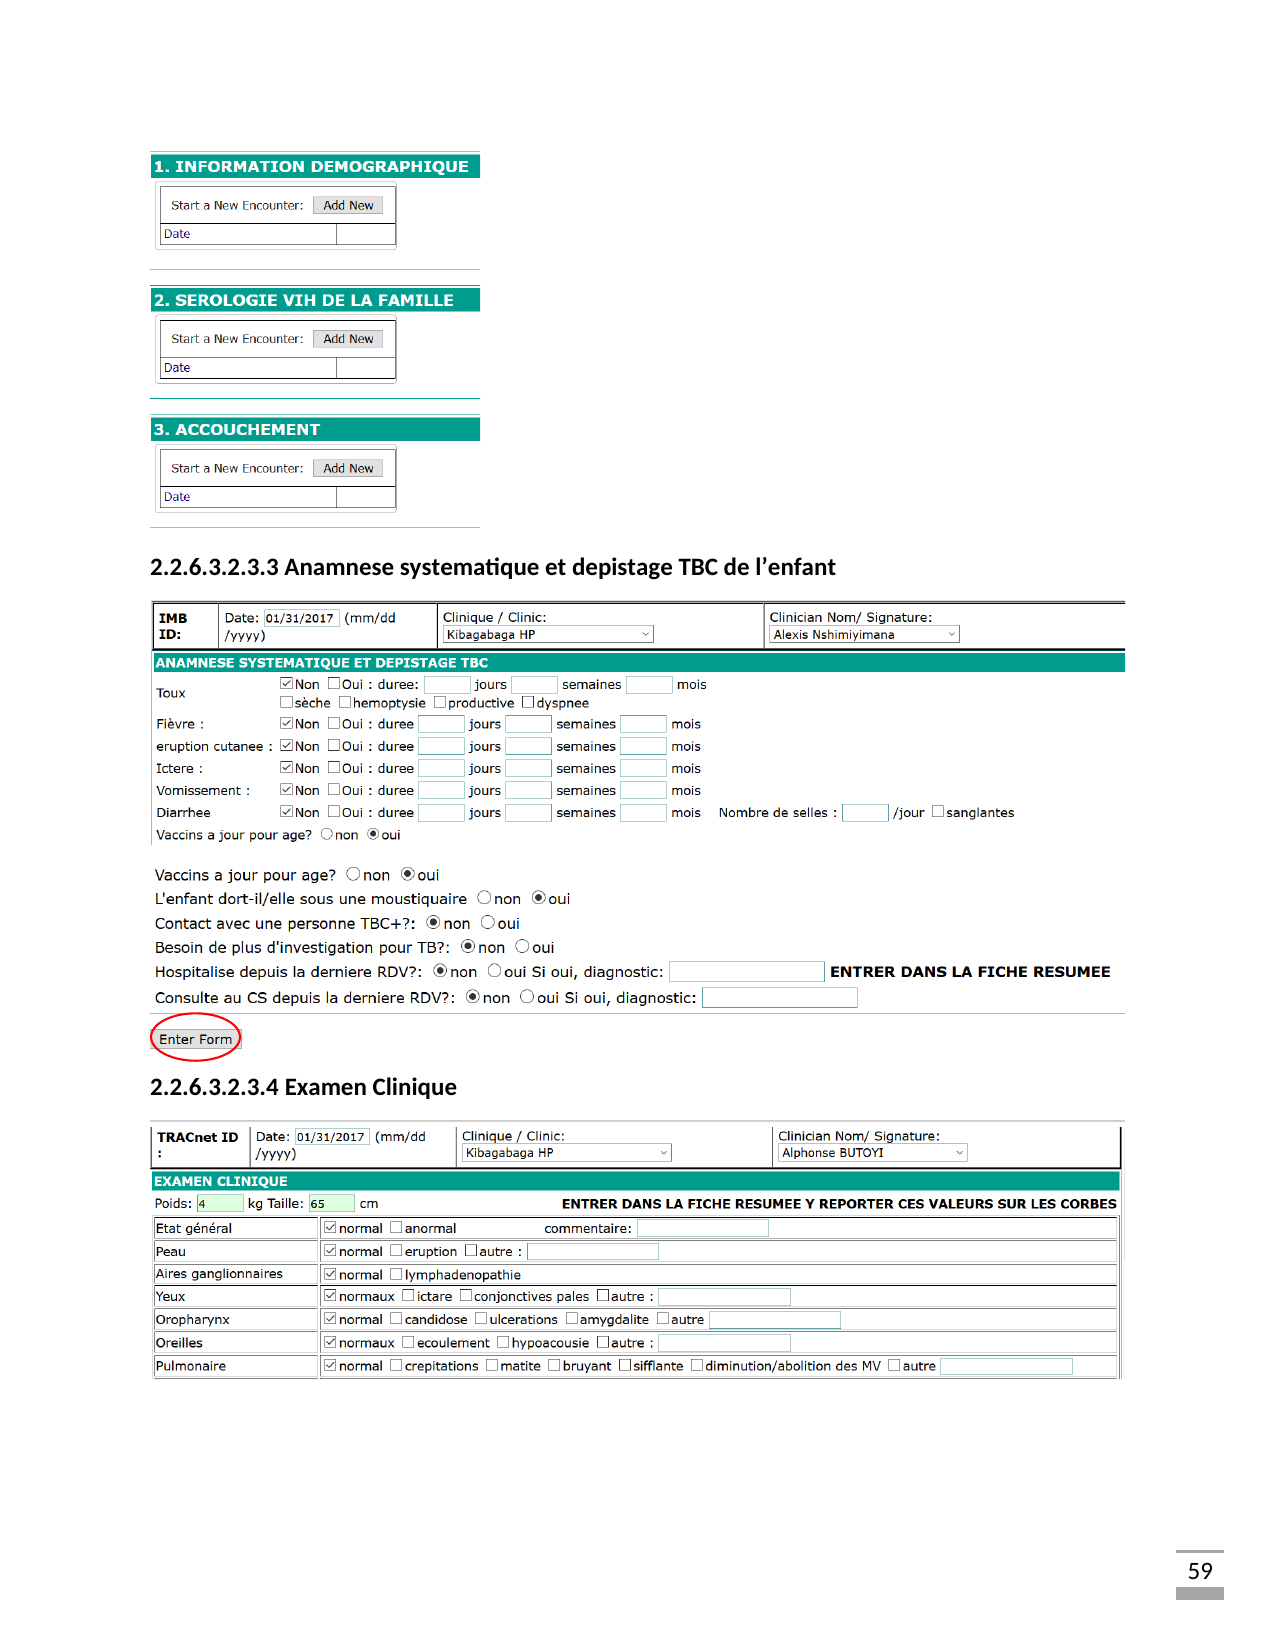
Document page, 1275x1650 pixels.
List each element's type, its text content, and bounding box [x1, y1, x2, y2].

picture [150, 1120, 1125, 1379]
text 2.2.6.3.2.3.4 Examen Clinique [150, 1071, 1125, 1101]
picture [150, 150, 481, 530]
picture [153, 1015, 238, 1050]
text 2.2.6.3.2.3.3 Anamnese systematique et depistage TBC de l’enfant [150, 551, 1125, 582]
picture [150, 1042, 155, 1050]
picture [150, 600, 1125, 845]
picture [150, 866, 1125, 1050]
